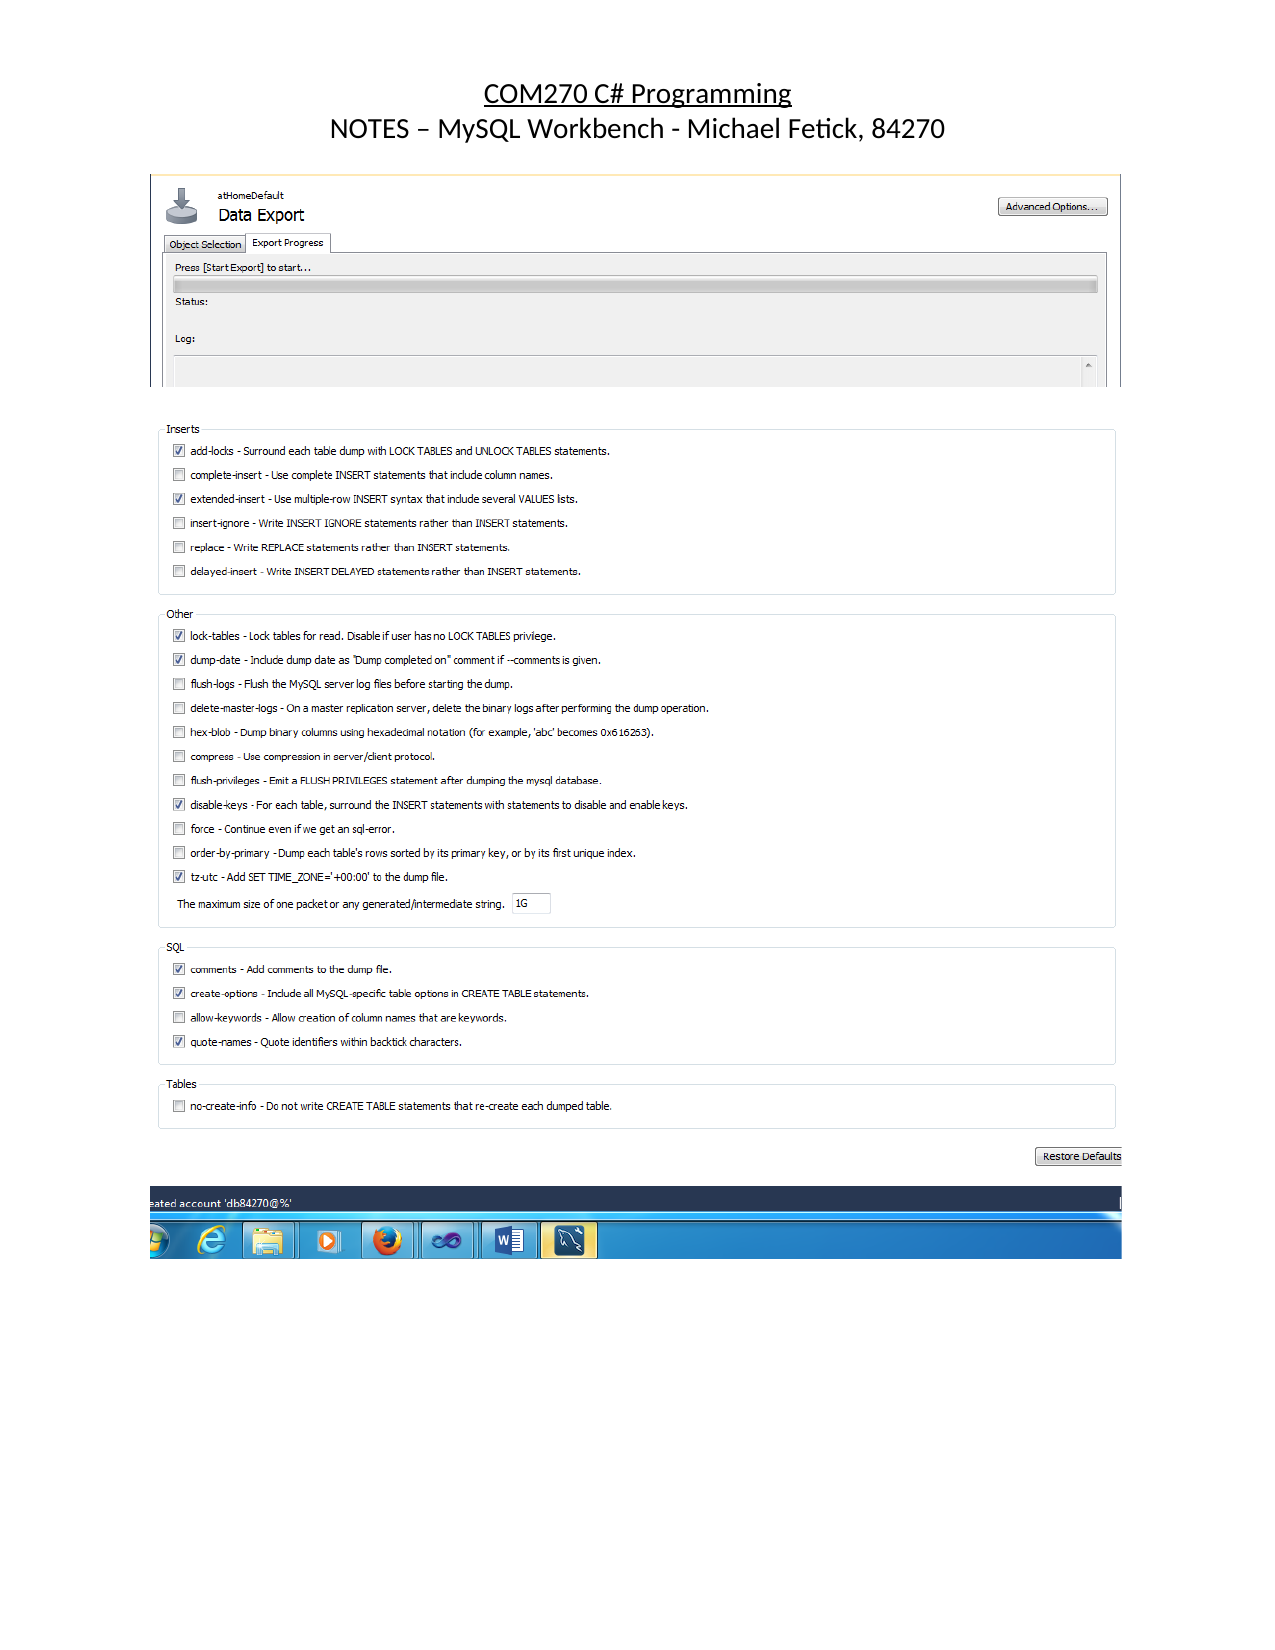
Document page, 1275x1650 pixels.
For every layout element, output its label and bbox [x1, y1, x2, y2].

picture [150, 414, 1122, 1259]
picture [150, 174, 1121, 387]
